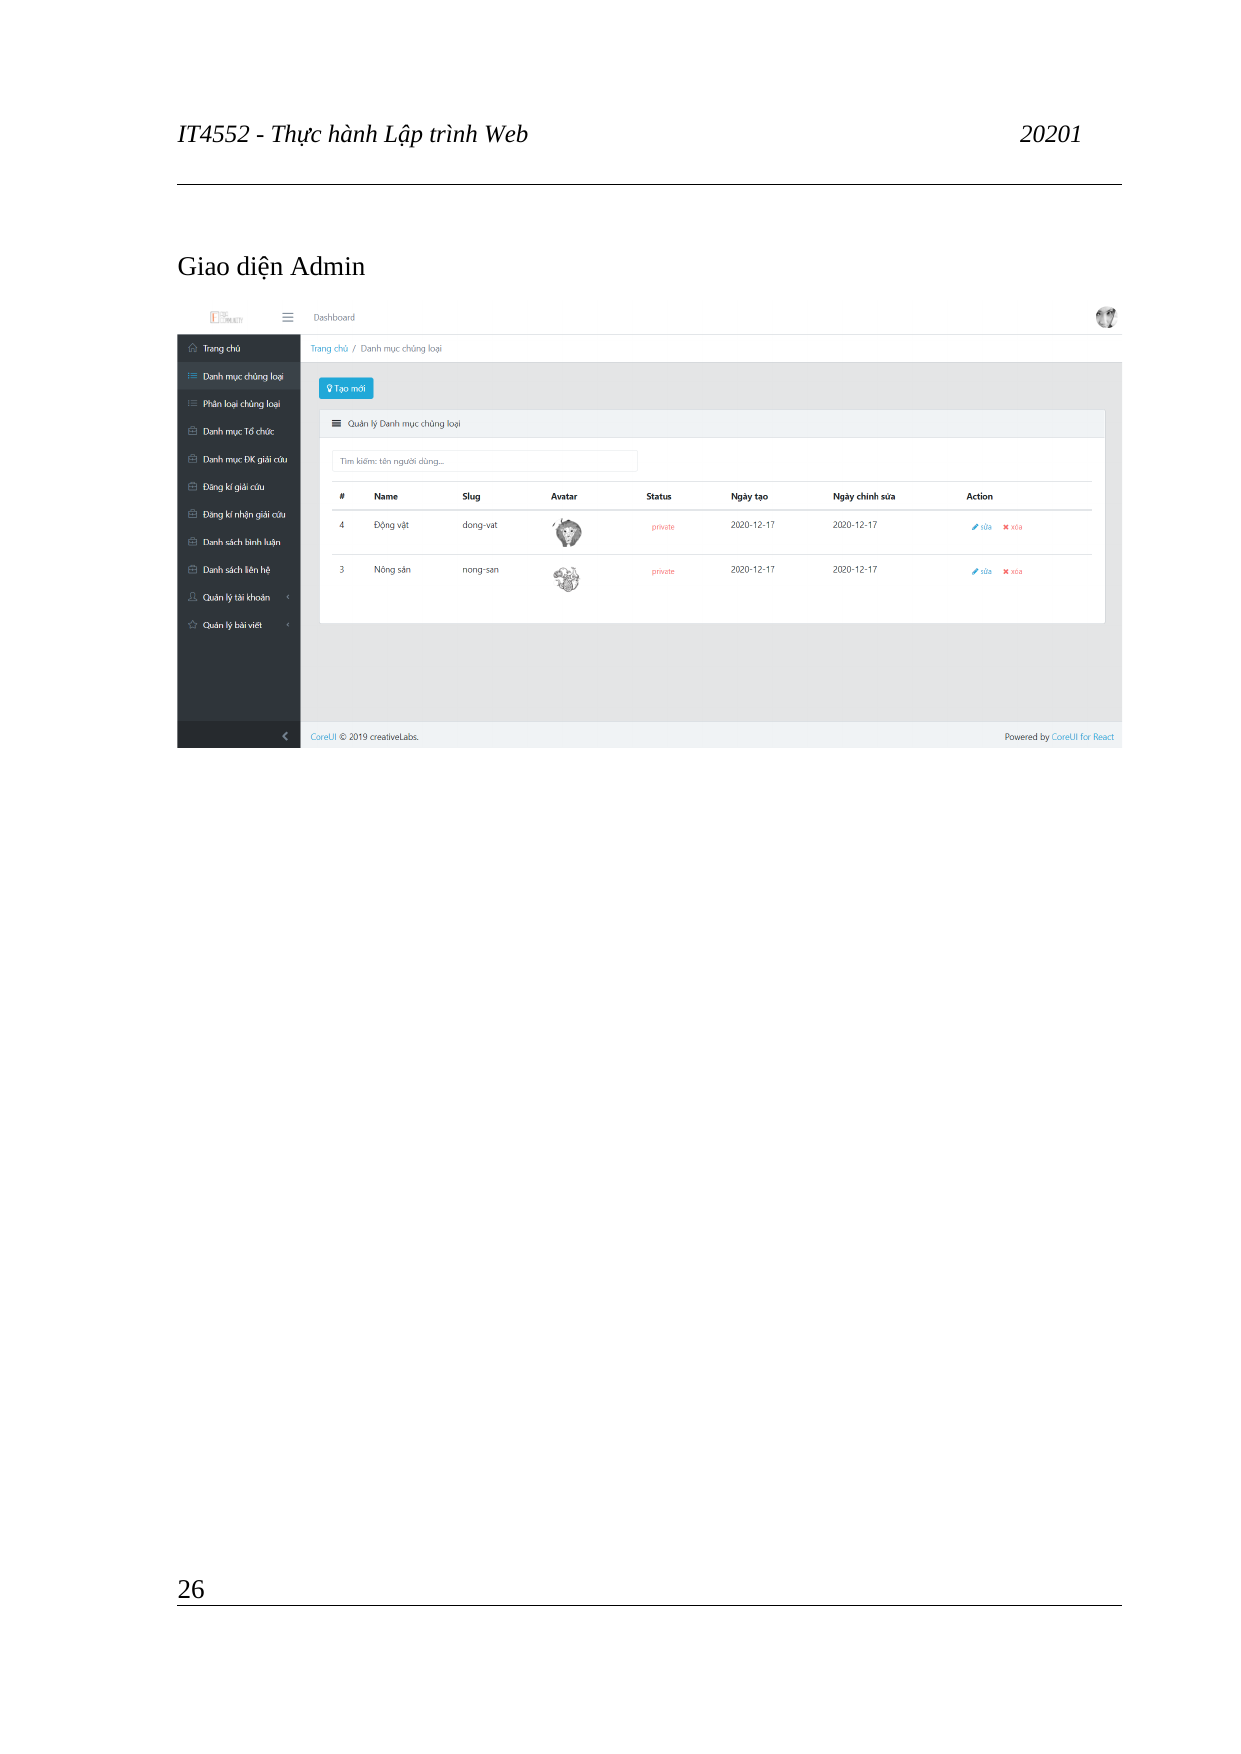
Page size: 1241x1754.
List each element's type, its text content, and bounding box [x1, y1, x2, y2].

text Giao diện Admin [177, 251, 1122, 282]
picture [177, 300, 1123, 748]
